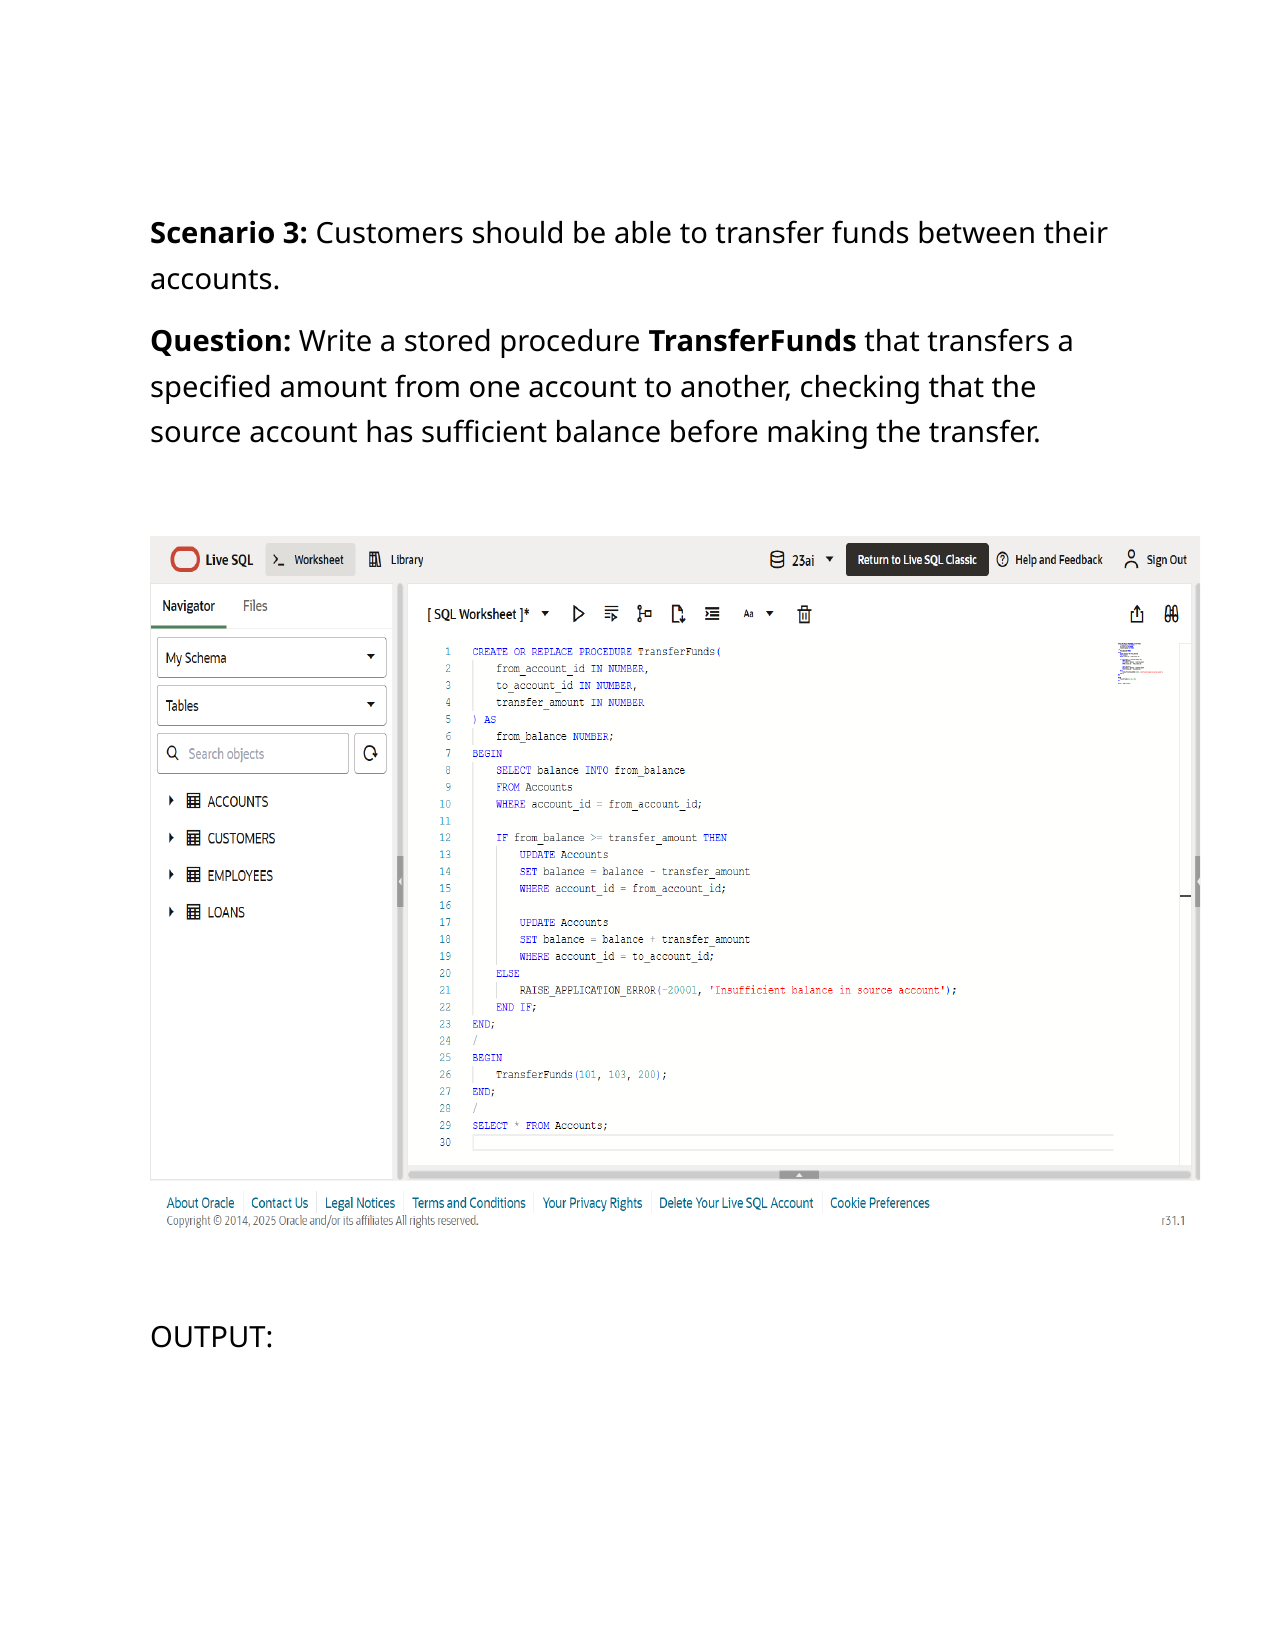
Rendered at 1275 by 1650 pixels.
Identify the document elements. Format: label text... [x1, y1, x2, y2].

picture [150, 536, 1200, 1233]
text Scenario 3: Customers should be able to transfer funds between their accounts. [150, 212, 1125, 298]
text Question: Write a stored procedure TransferFunds that transfers a specified amount from one account to another, checking that the source account has sufficient balance before making the transfer. [150, 320, 1125, 451]
text OUTPUT: [150, 1317, 1125, 1356]
